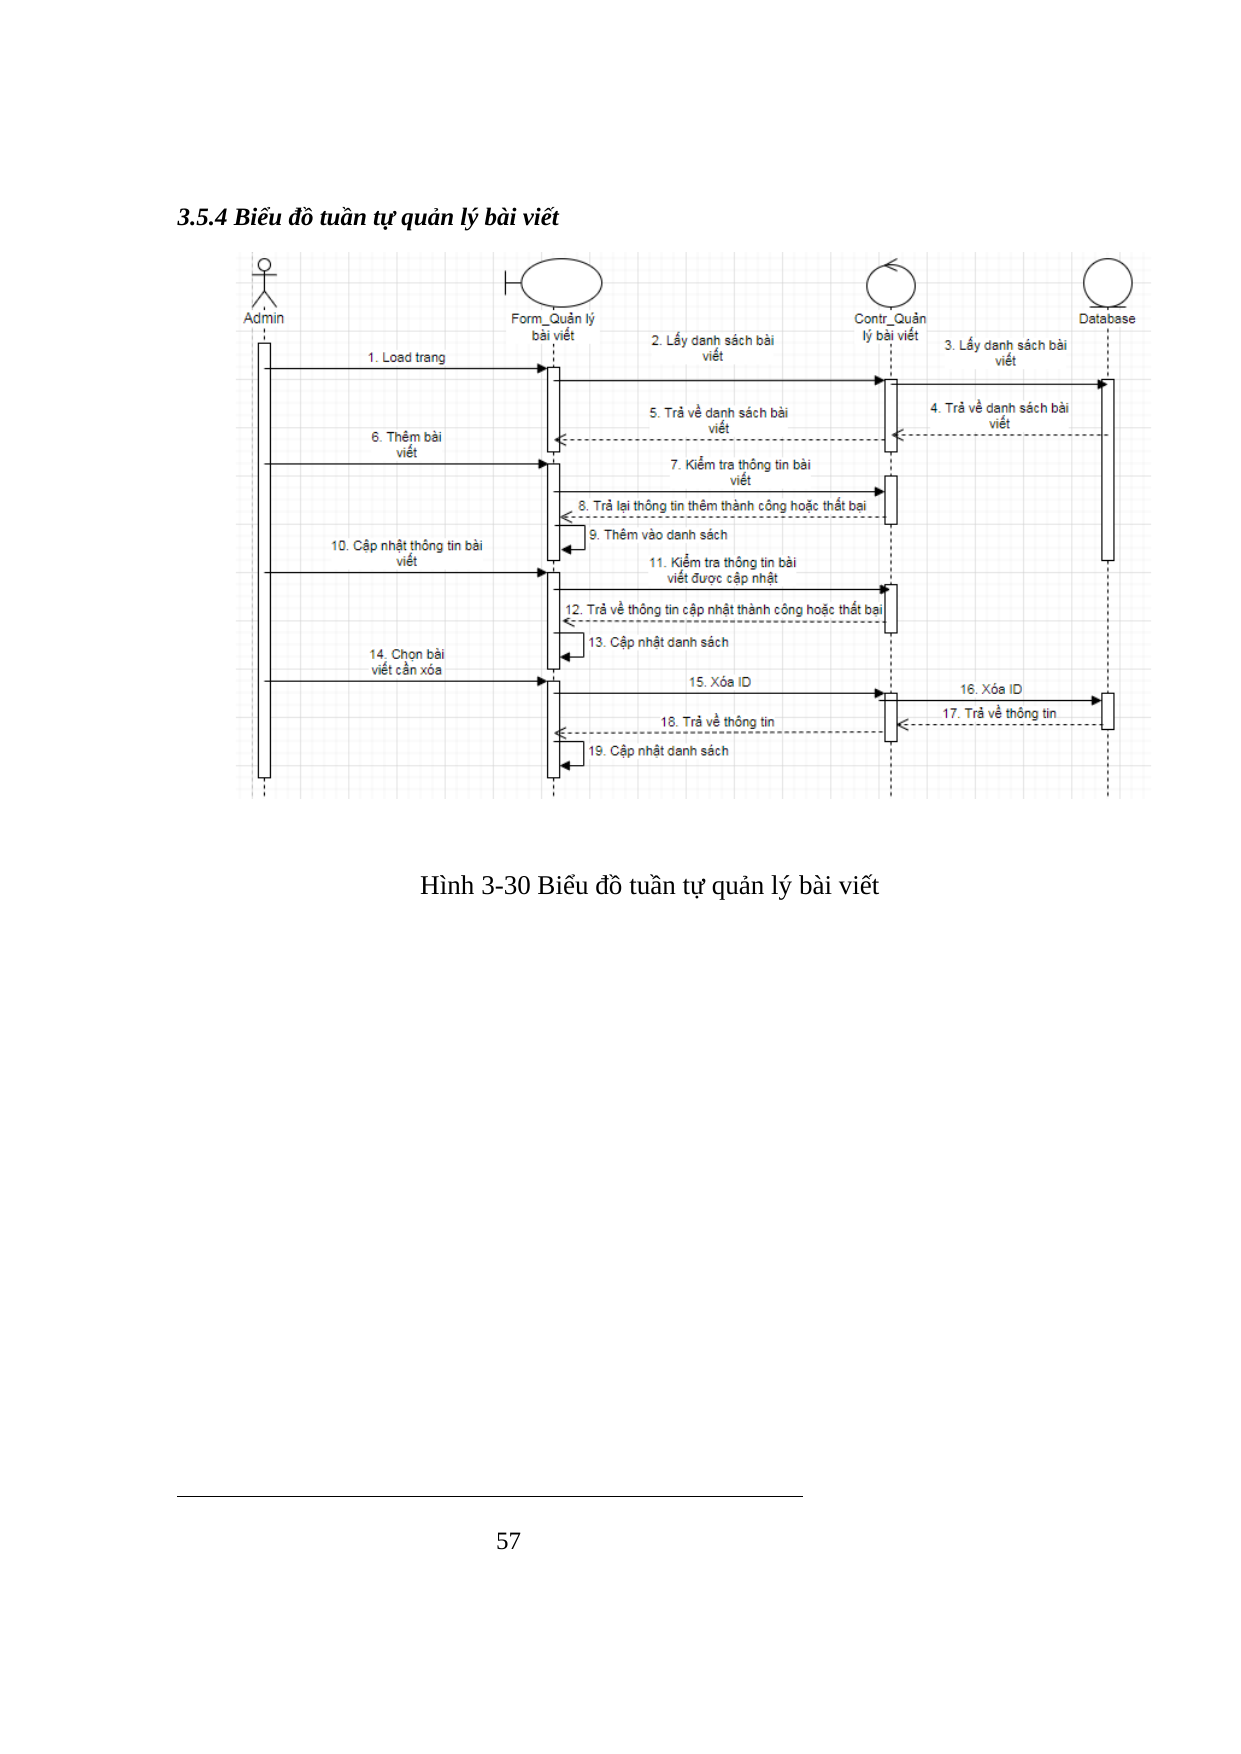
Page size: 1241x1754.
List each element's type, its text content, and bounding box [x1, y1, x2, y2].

picture [235, 252, 1152, 799]
subtitle Biểu đồ tuần tự quản lý bài viết [177, 202, 1122, 231]
